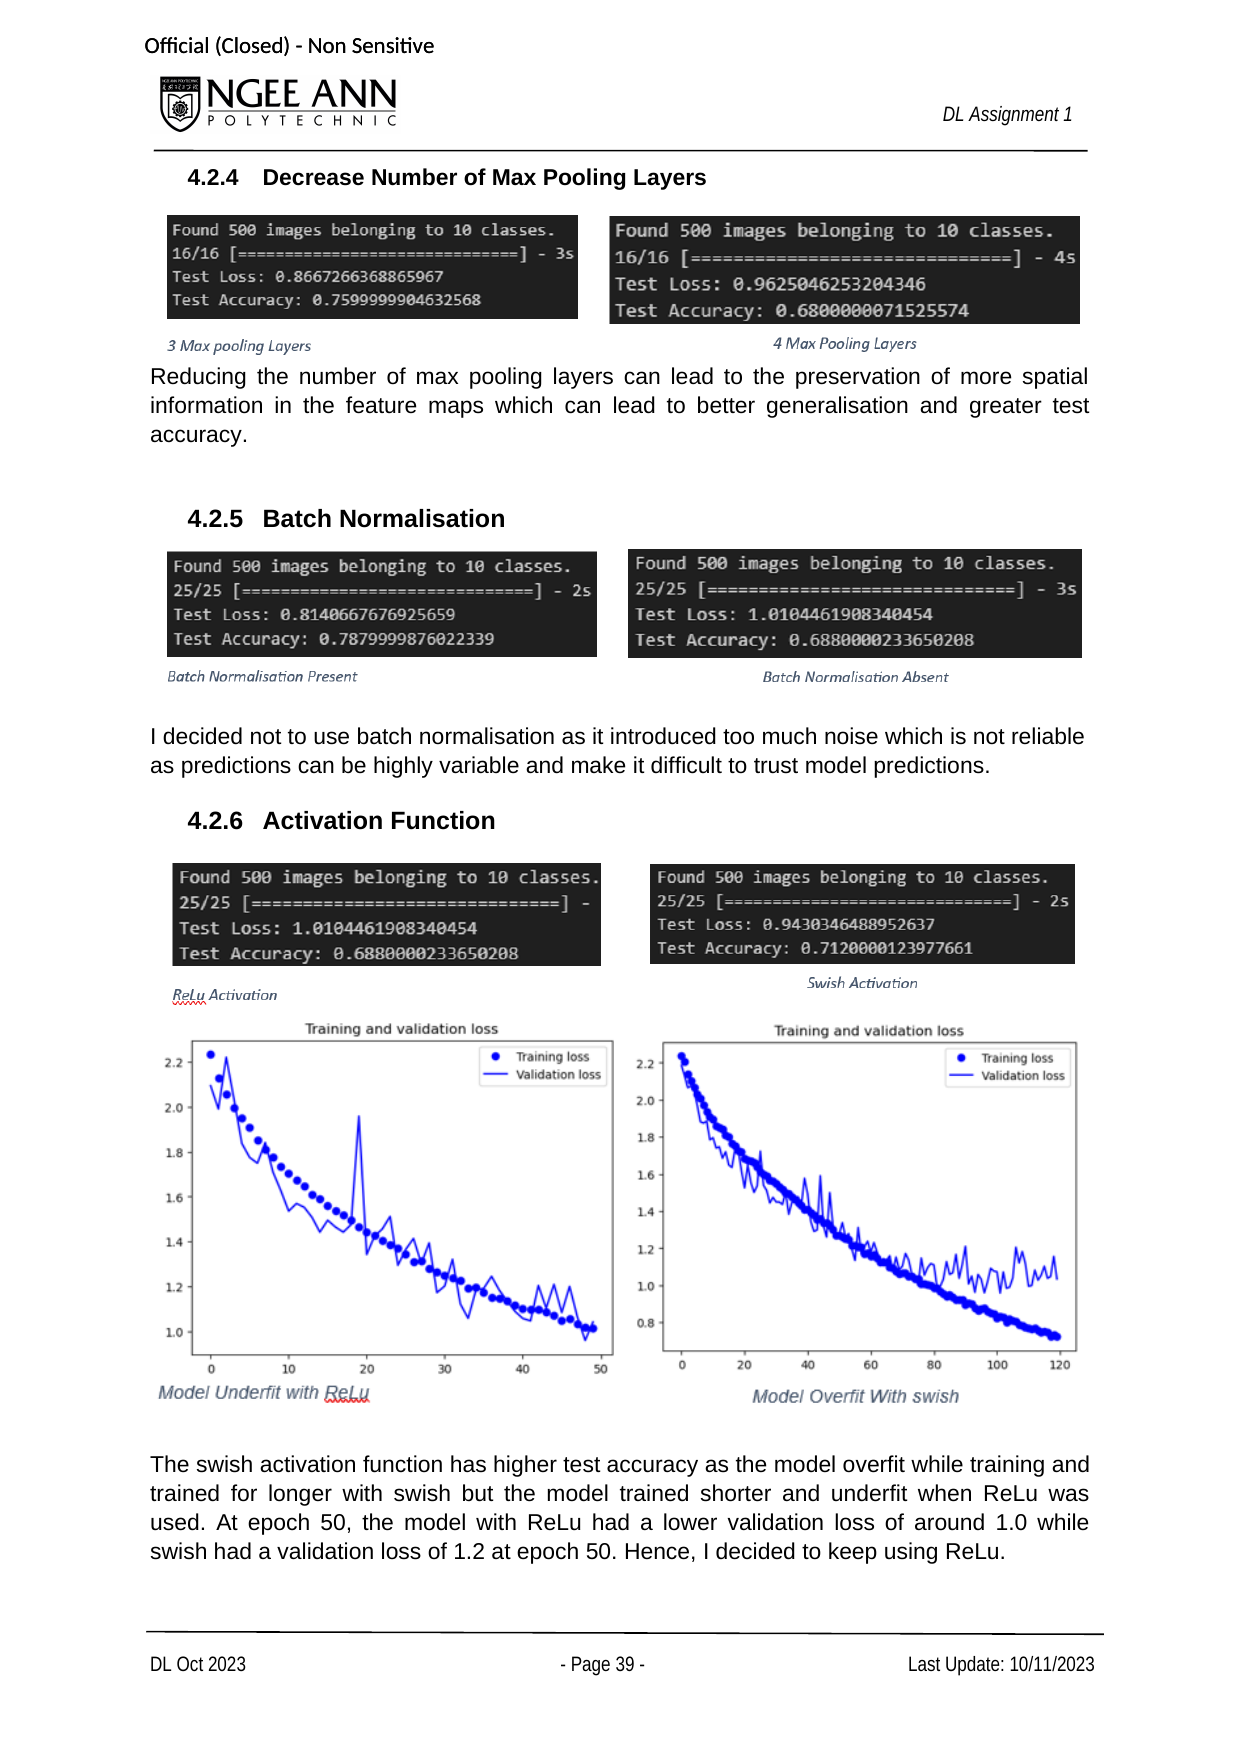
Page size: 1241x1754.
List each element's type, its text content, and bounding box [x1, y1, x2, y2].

picture [150, 199, 1091, 361]
picture [150, 843, 1091, 1011]
text Reducing the number of max pooling layers can lead to the preservation of more spatial information in the feature maps which can lead to better generalisation and greater test accuracy. [150, 363, 1090, 447]
picture [150, 1013, 1091, 1420]
picture [150, 541, 1091, 692]
subtitle Batch Normalisation [187, 504, 1090, 533]
picture [150, 75, 402, 134]
subtitle Activation Function [187, 806, 1090, 835]
subtitle Decrease Number of Max Pooling Layers [187, 164, 1090, 191]
text The swish activation function has higher test accuracy as the model overfit while training and trained for longer with swish but the model trained shorter and underfit when ReLu was used. At epoch 50, the model with ReLu had a lower validation loss of around 1.0 while swish had a validation loss of 1.2 at epoch 50. Hence, I decided to keep using ReLu. [150, 1451, 1090, 1564]
text I decided not to use batch normalisation as it introduced too much noise which is not reliable [150, 723, 1090, 749]
text as predictions can be highly variable and make it difficult to trust model predictions. [150, 752, 1090, 778]
